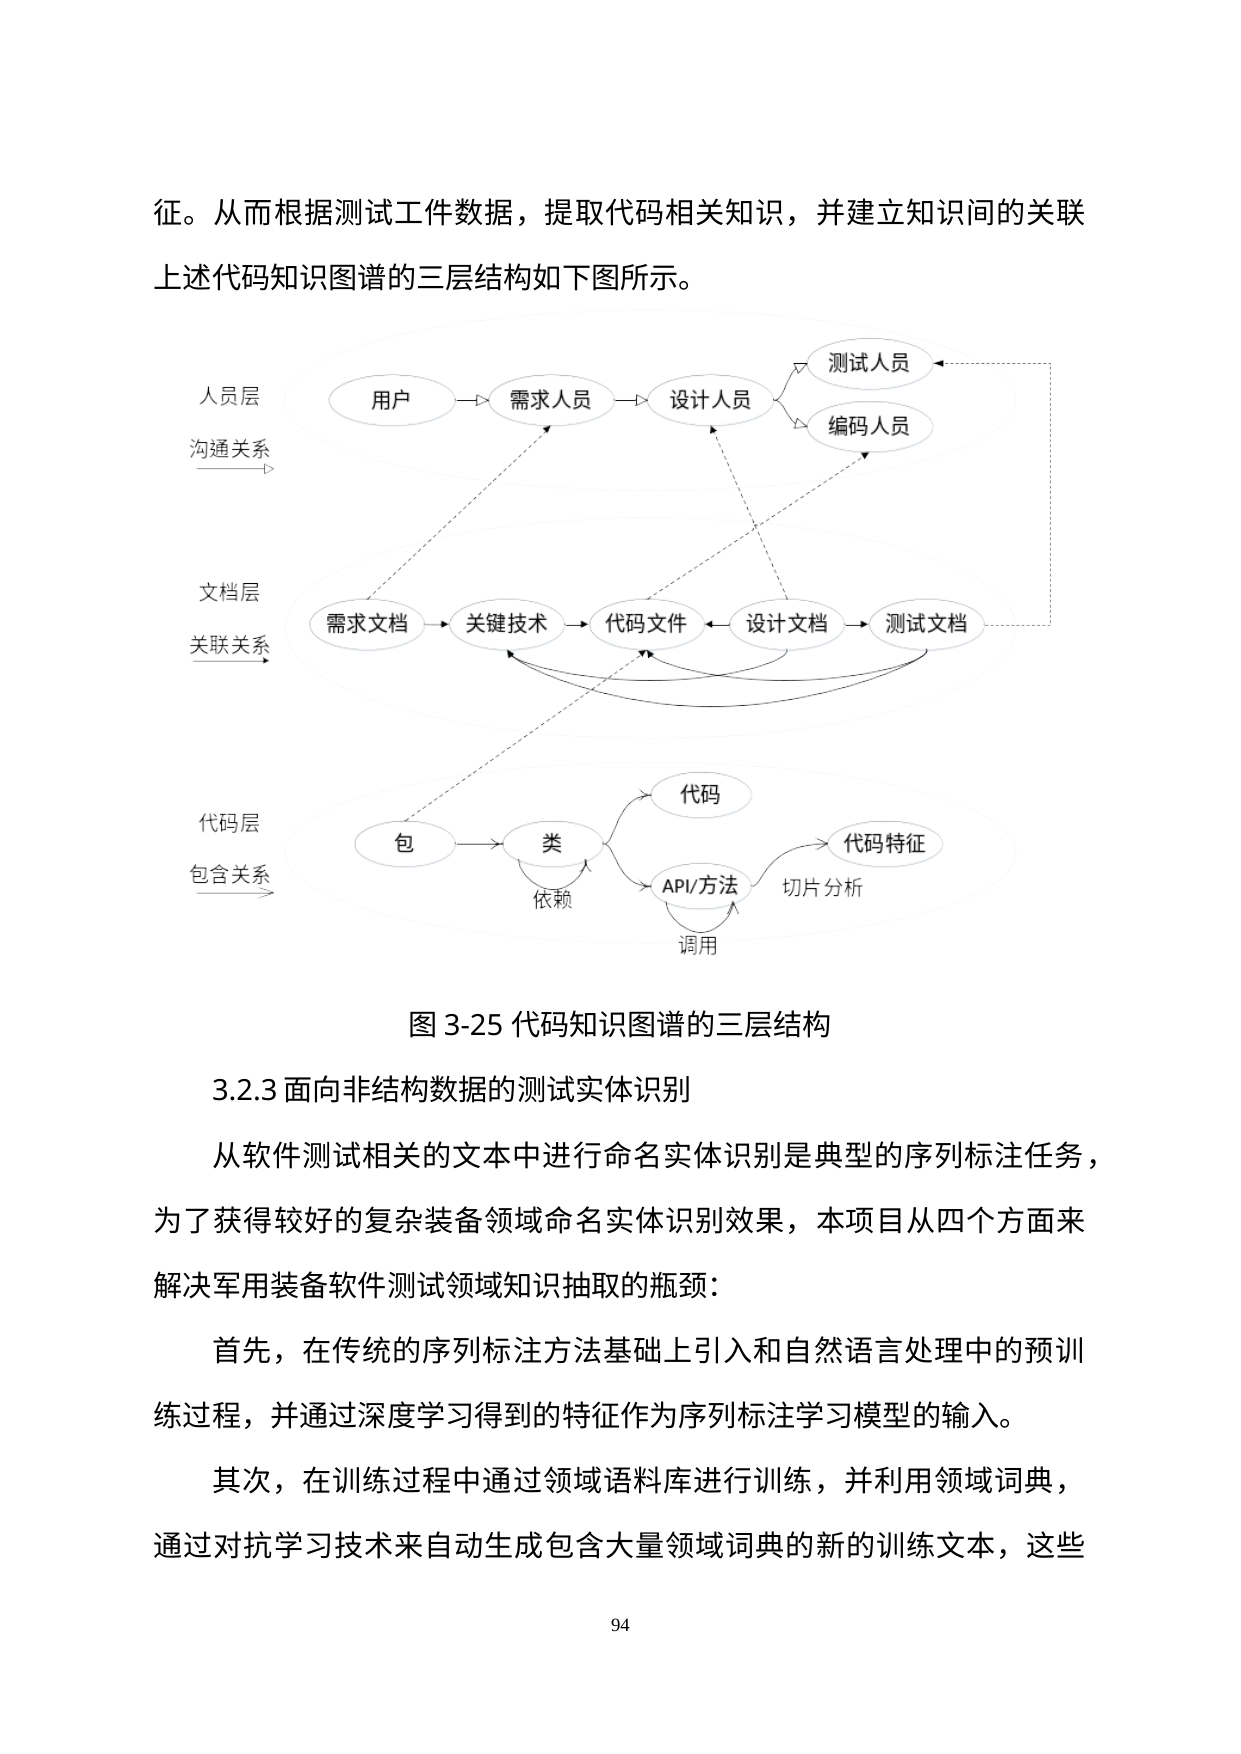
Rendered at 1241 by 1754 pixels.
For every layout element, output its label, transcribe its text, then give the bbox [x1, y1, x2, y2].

text 图3-25 代码知识图谱的三层结构 [153, 991, 1087, 1056]
text 3.2.3面向非结构数据的测试实体识别 [153, 1056, 1087, 1121]
text 从软件测试相关的文本中进行命名实体识别是典型的序列标注任务，为了获得较好的复杂装备领域命名实体识别效果，本项目从四个方面来解决军用装备软件测试领域知识抽取的瓶颈： [153, 1121, 1087, 1316]
text 首先，在传统的序列标注方法基础上引入和自然语言处理中的预训练过程，并通过深度学习得到的特征作为序列标注学习模型的输入。 [153, 1316, 1087, 1446]
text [153, 1446, 1087, 1576]
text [153, 178, 1087, 308]
